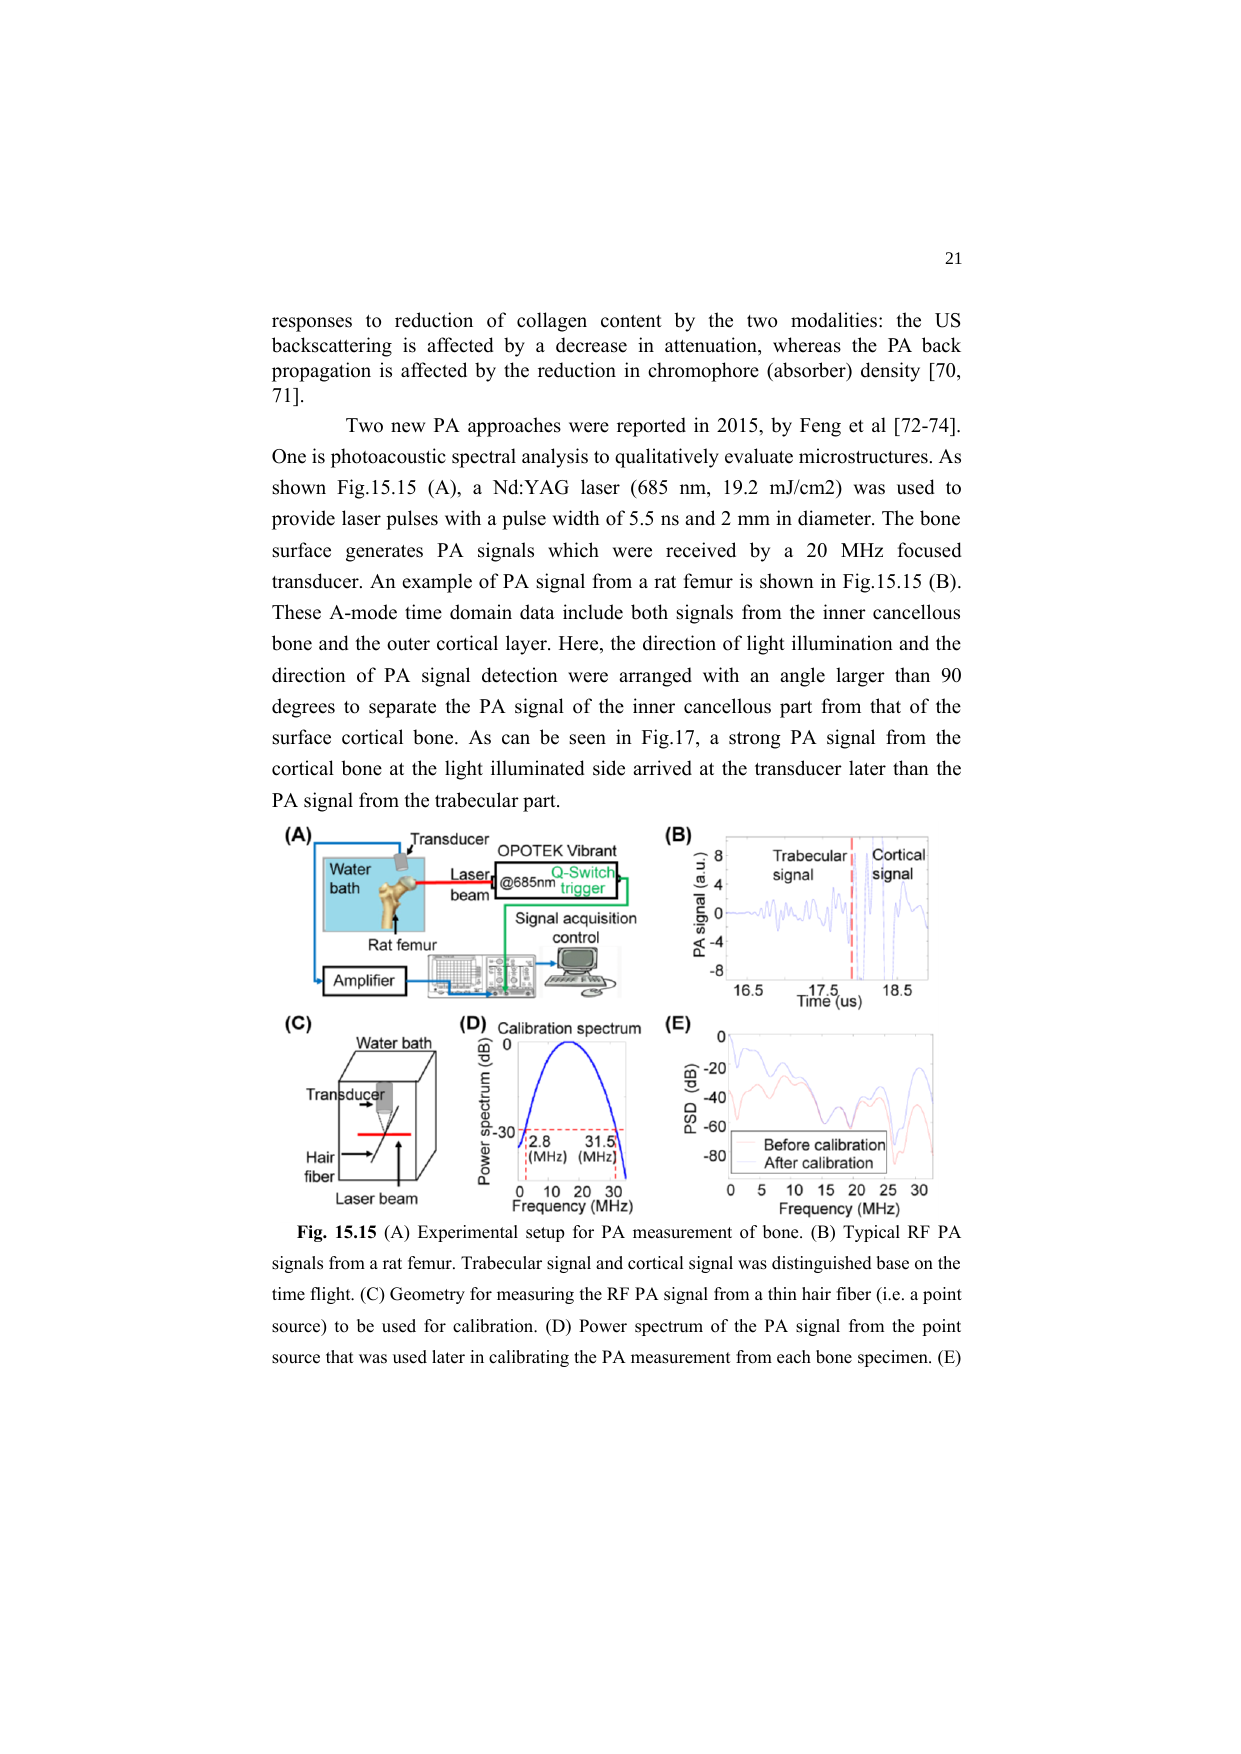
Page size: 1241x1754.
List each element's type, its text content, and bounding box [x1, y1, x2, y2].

picture [280, 821, 939, 1223]
text Two new PA approaches were reported in 2015, by Feng et al [72-74]. One is photoacoustic spectral analysis to qualitatively evaluate microstructures. As shown Fig.15.15 (A), a Nd:YAG laser (685 nm, 19.2 mJ/cm2) was used to provide laser pulses with a pulse width of 5.5 ns and 2 mm in diameter. The bone surface generates PA signals which were received by a 20 MHz focused transducer. An example of PA signal from a rat femur is shown in Fig.15.15 (B). These A-mode time domain data include both signals from the inner cancellous bone and the outer cortical layer. Here, the direction of light illumination and the direction of PA signal detection were arranged with an angle larger than 90 degrees to separate the PA signal of the inner cancellous part from that of the surface cortical bone. As can be seen in Fig.17, a strong PA signal from the cortical bone at the light illuminated side arrived at the transducer later than the PA signal from the trabecular part. [272, 407, 963, 813]
